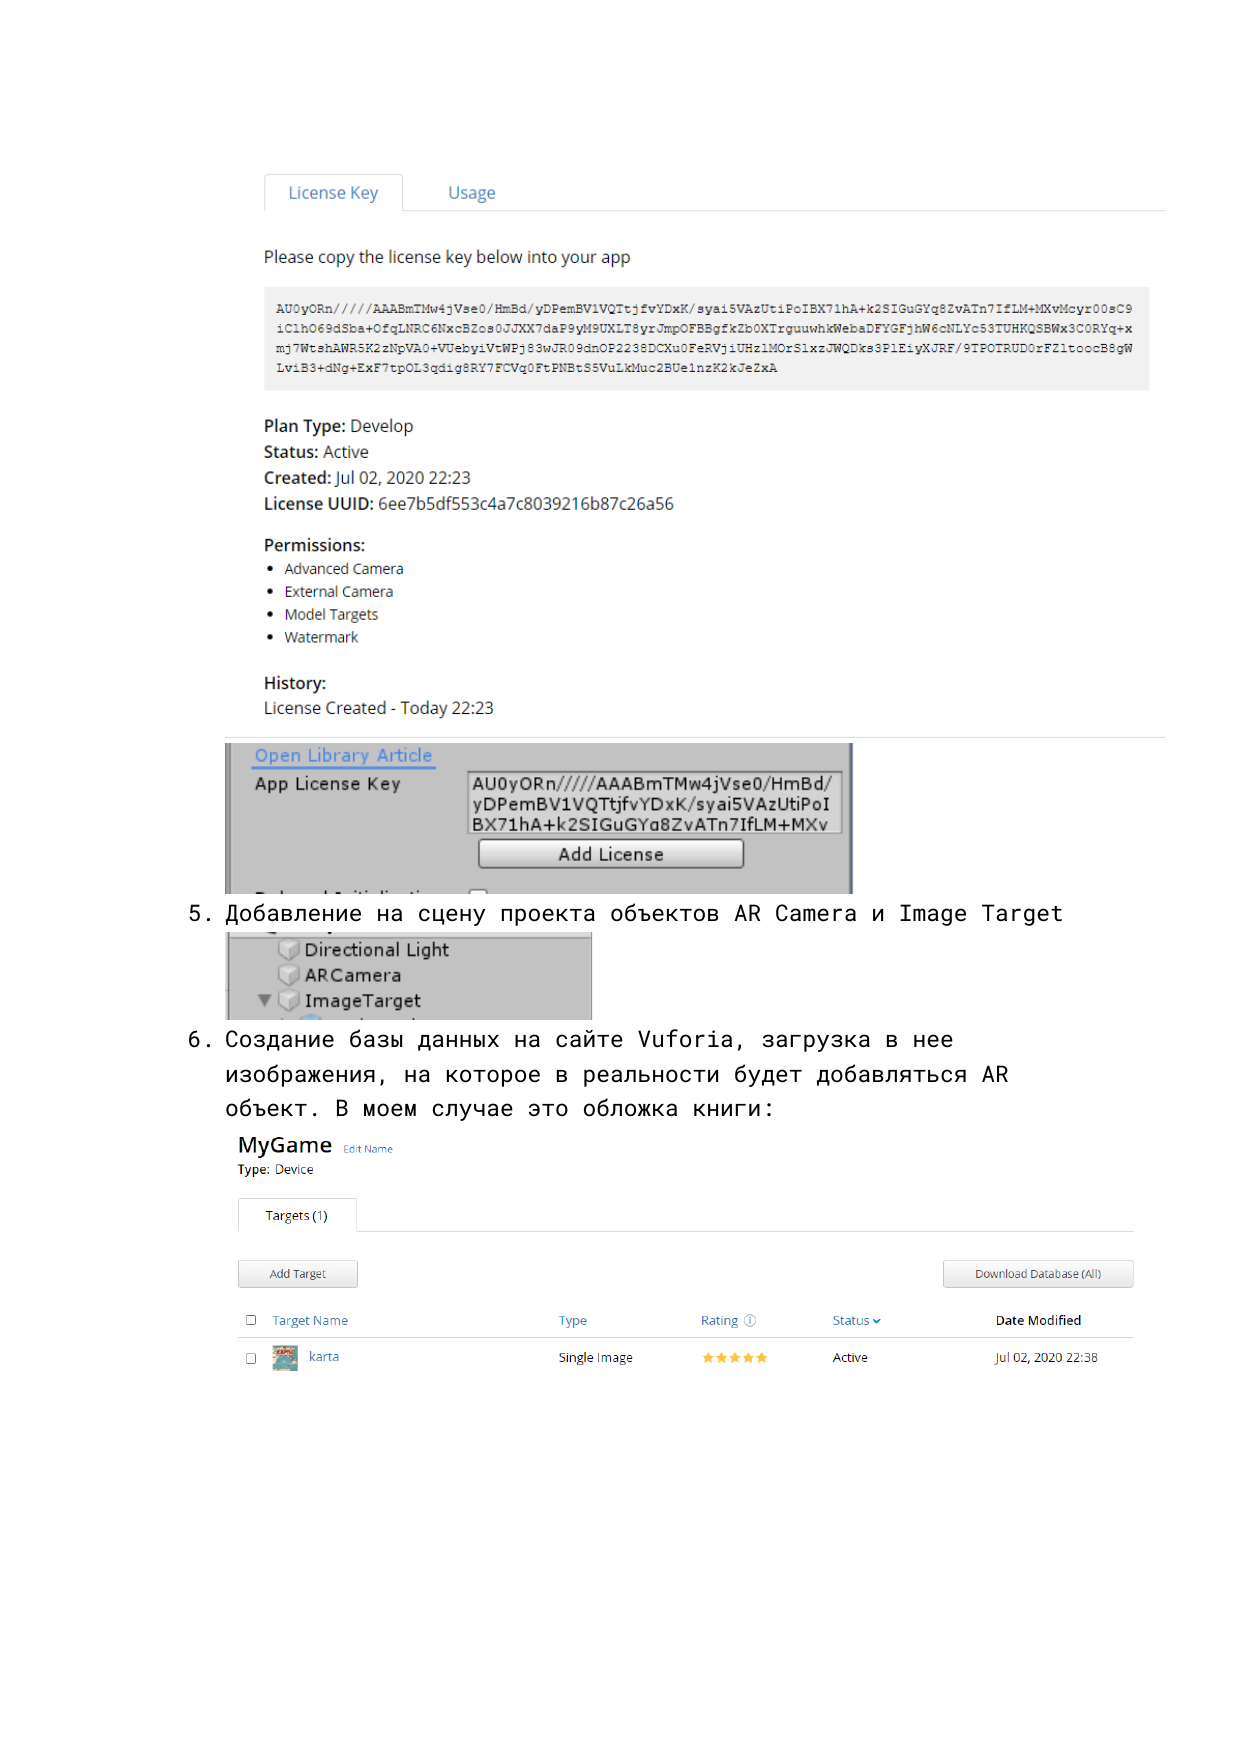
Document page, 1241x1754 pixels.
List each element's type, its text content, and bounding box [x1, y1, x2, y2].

list Добавление на сцену проекта объектов AR Camera и Image Target [187, 897, 1090, 927]
picture [225, 150, 1166, 740]
picture [225, 932, 593, 1020]
picture [225, 1127, 1166, 1405]
list Создание базы данных на сайте Vuforia, загрузка в нее изображения, на которое в реальности будет добавляться AR объект. В моем случае это обложка книги: [187, 1023, 1090, 1123]
picture [225, 743, 854, 894]
